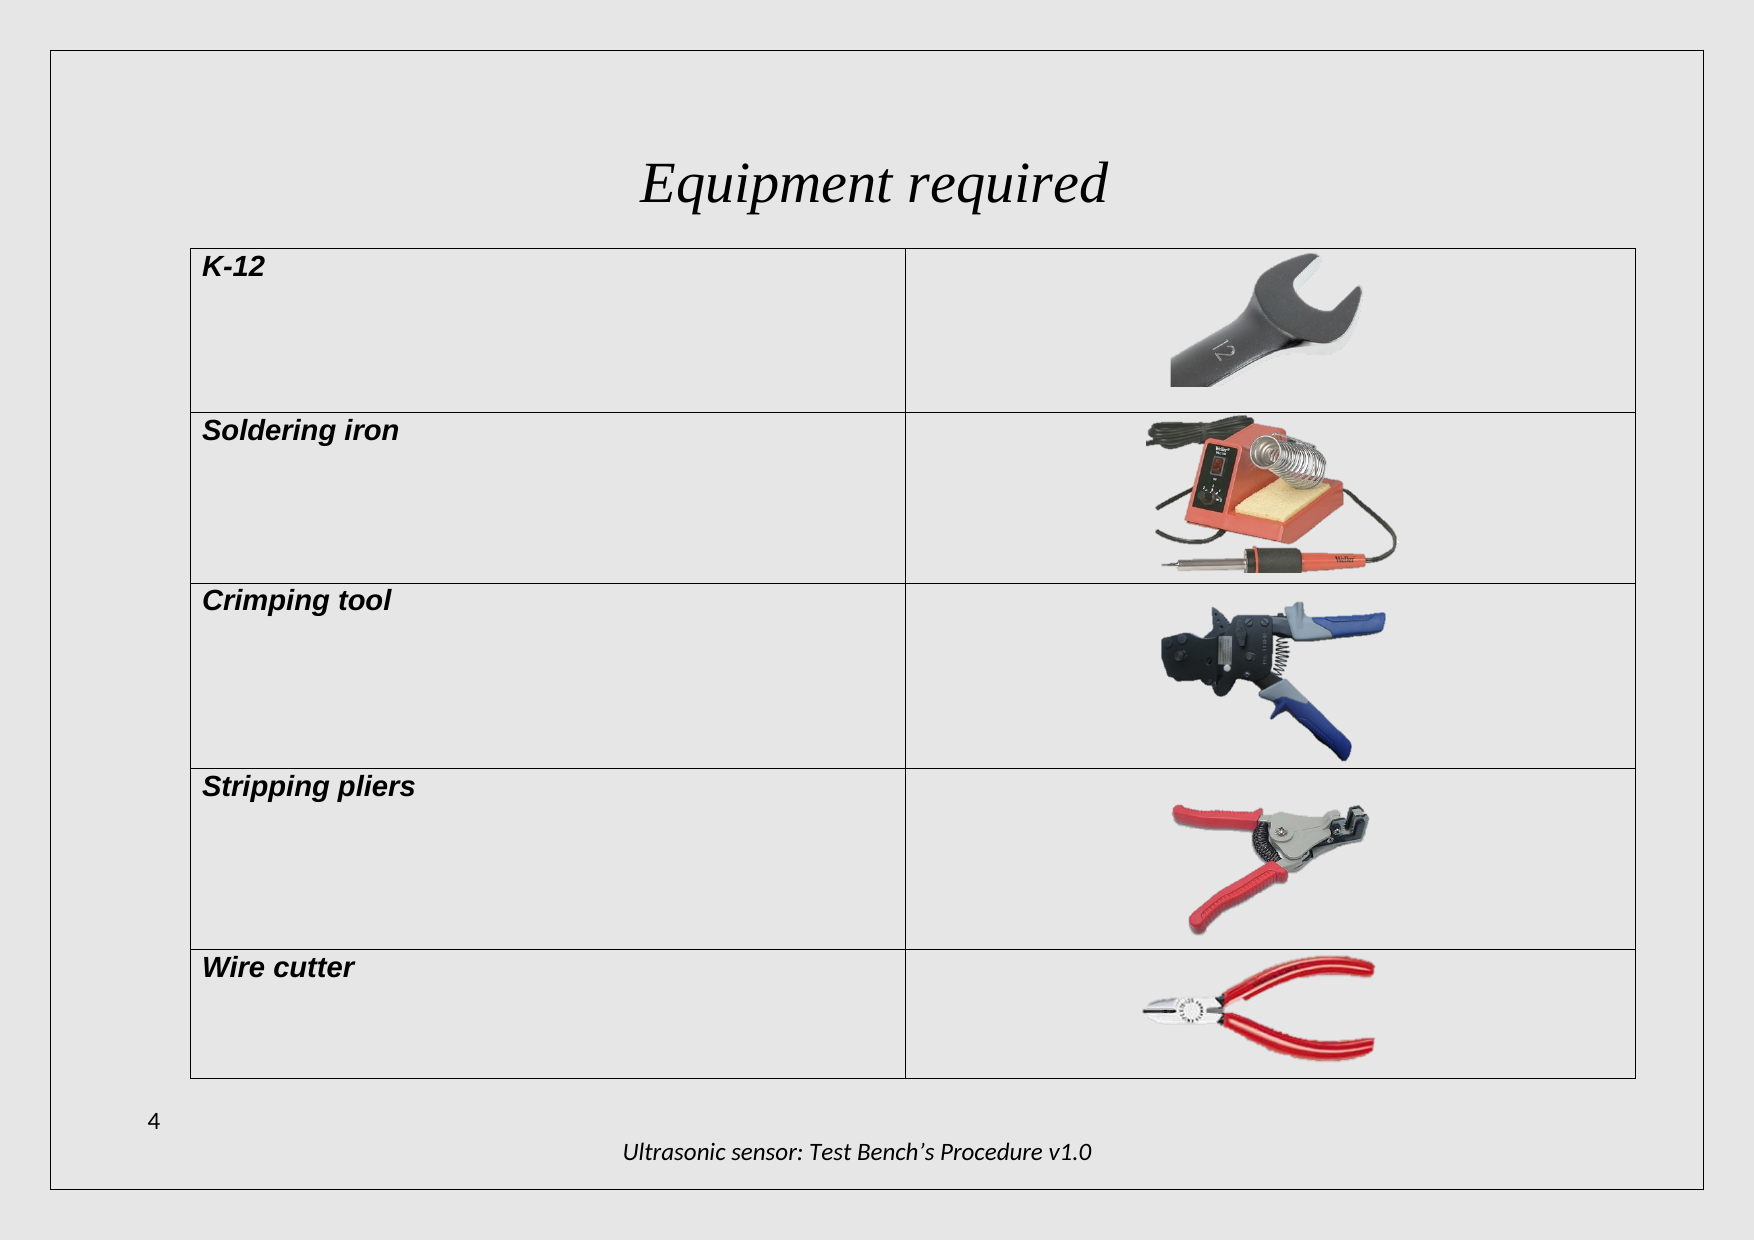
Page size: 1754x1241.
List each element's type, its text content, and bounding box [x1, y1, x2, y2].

table_cell [906, 584, 1145, 768]
table_cell Wire cutter [191, 950, 905, 1077]
picture [1170, 249, 1371, 387]
table_cell Stripping pliers [191, 769, 905, 949]
table_cell [906, 769, 1169, 949]
table_cell [1400, 413, 1635, 582]
text Equipment required [147, 148, 1606, 215]
table_cell [1396, 584, 1635, 768]
table_cell [906, 413, 1141, 582]
table_cell [1401, 950, 1635, 1077]
table_header [906, 249, 1635, 412]
table_header K-12 [191, 249, 905, 412]
table_cell [906, 950, 1140, 1077]
table_cell [1372, 769, 1635, 949]
table_cell Soldering iron [191, 413, 905, 582]
table_cell Crimping tool [191, 584, 905, 768]
picture [1140, 413, 1401, 1078]
